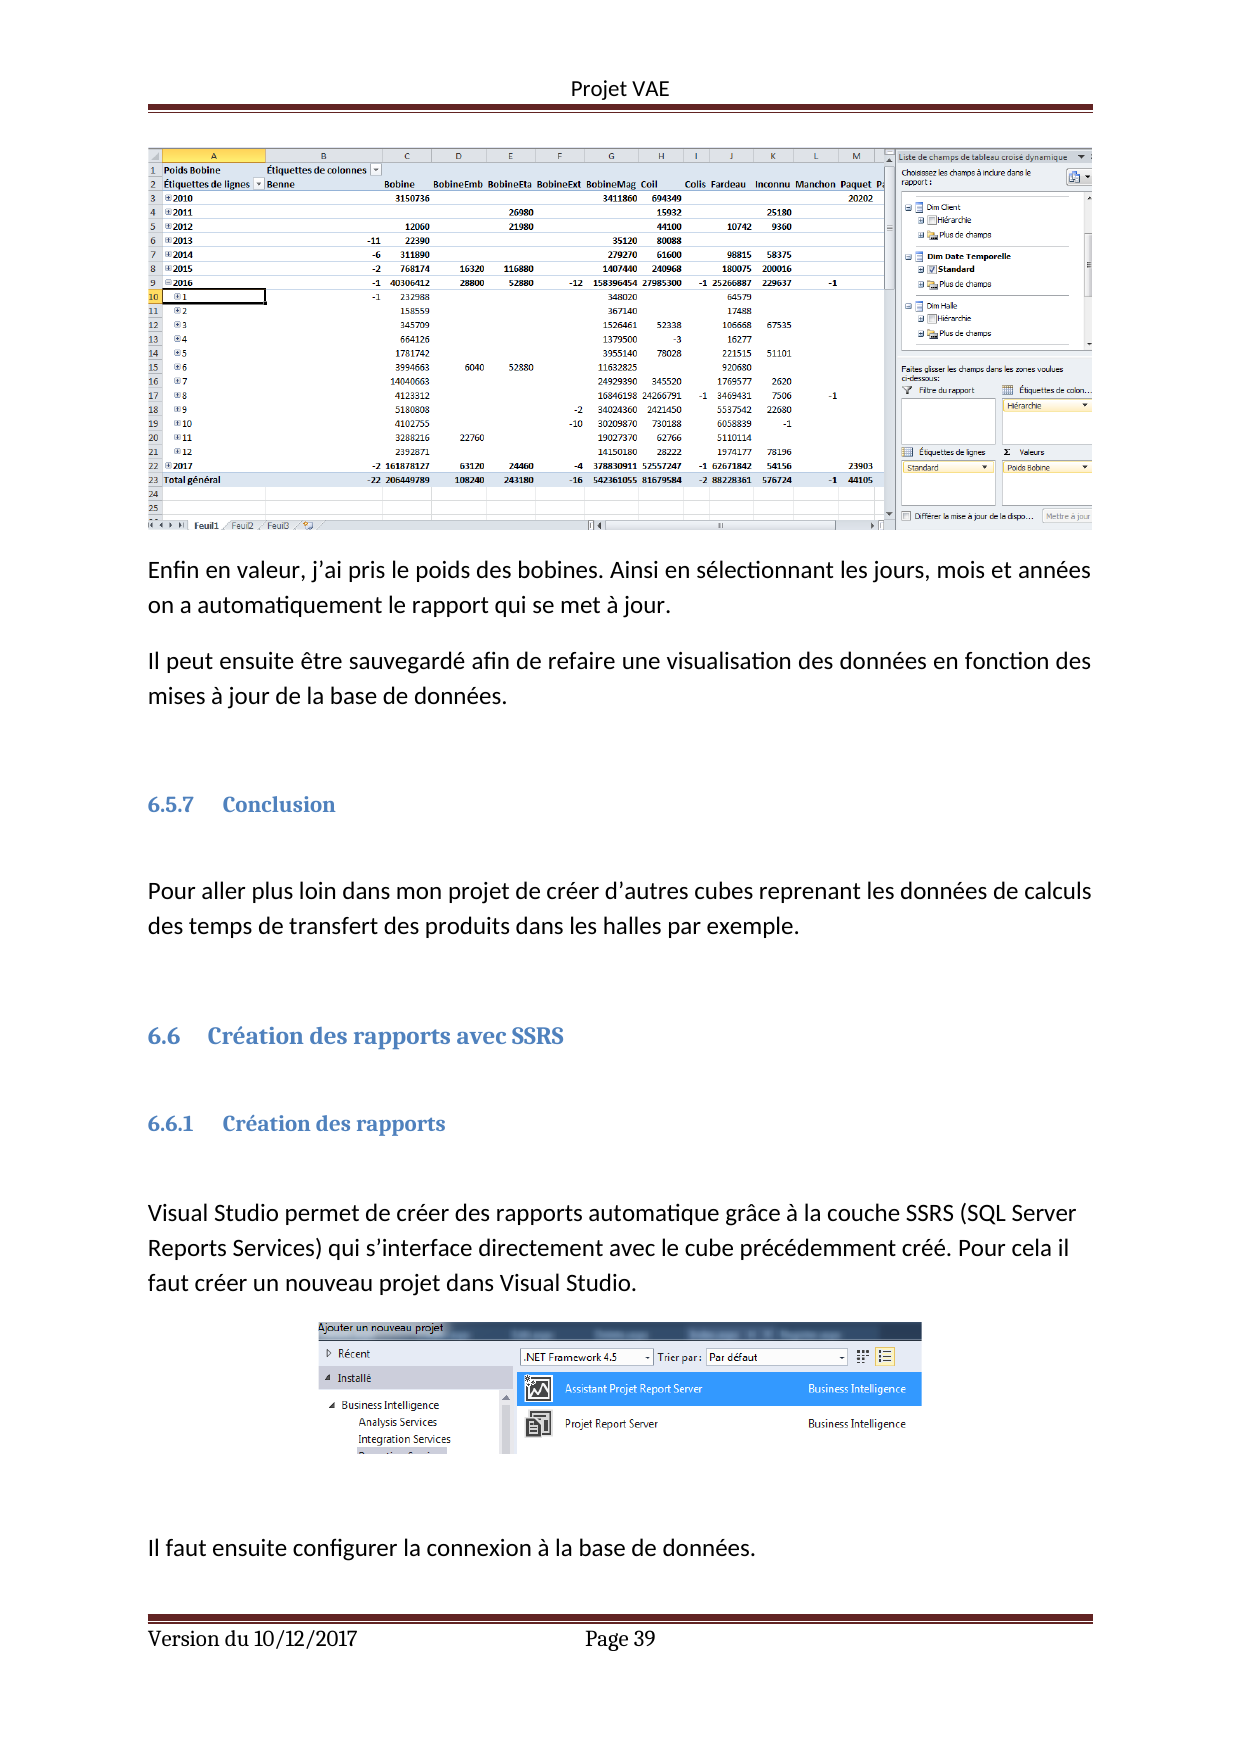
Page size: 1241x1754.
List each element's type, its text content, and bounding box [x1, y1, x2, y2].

subtitle Conclusion [148, 792, 1093, 818]
subtitle Création des rapports avec SSRS [148, 1022, 1093, 1051]
text Pour aller plus loin dans mon projet de créer d’autres cubes reprenant les données de calculs des temps de transfert des produits dans les halles par exemple. [148, 875, 1093, 941]
text Enfin en valeur, j’ai pris le poids des bobines. Ainsi en sélectionnant les jours, mois et années on a automatiquement le rapport qui se met à jour. [148, 554, 1093, 620]
text Visual Studio permet de créer des rapports automatique grâce à la couche SSRS (SQL Server Reports Services) qui s’interface directement avec le cube précédemment créé. Pour cela il faut créer un nouveau projet dans Visual Studio. [148, 1197, 1093, 1297]
text Il peut ensuite être sauvegardé afin de refaire une visualisation des données en fonction des mises à jour de la base de données. [148, 645, 1093, 711]
subtitle Création des rapports [148, 1111, 1093, 1137]
text Il faut ensuite configurer la connexion à la base de données. [148, 1532, 1093, 1563]
picture [318, 1322, 922, 1454]
picture [148, 147, 1092, 530]
